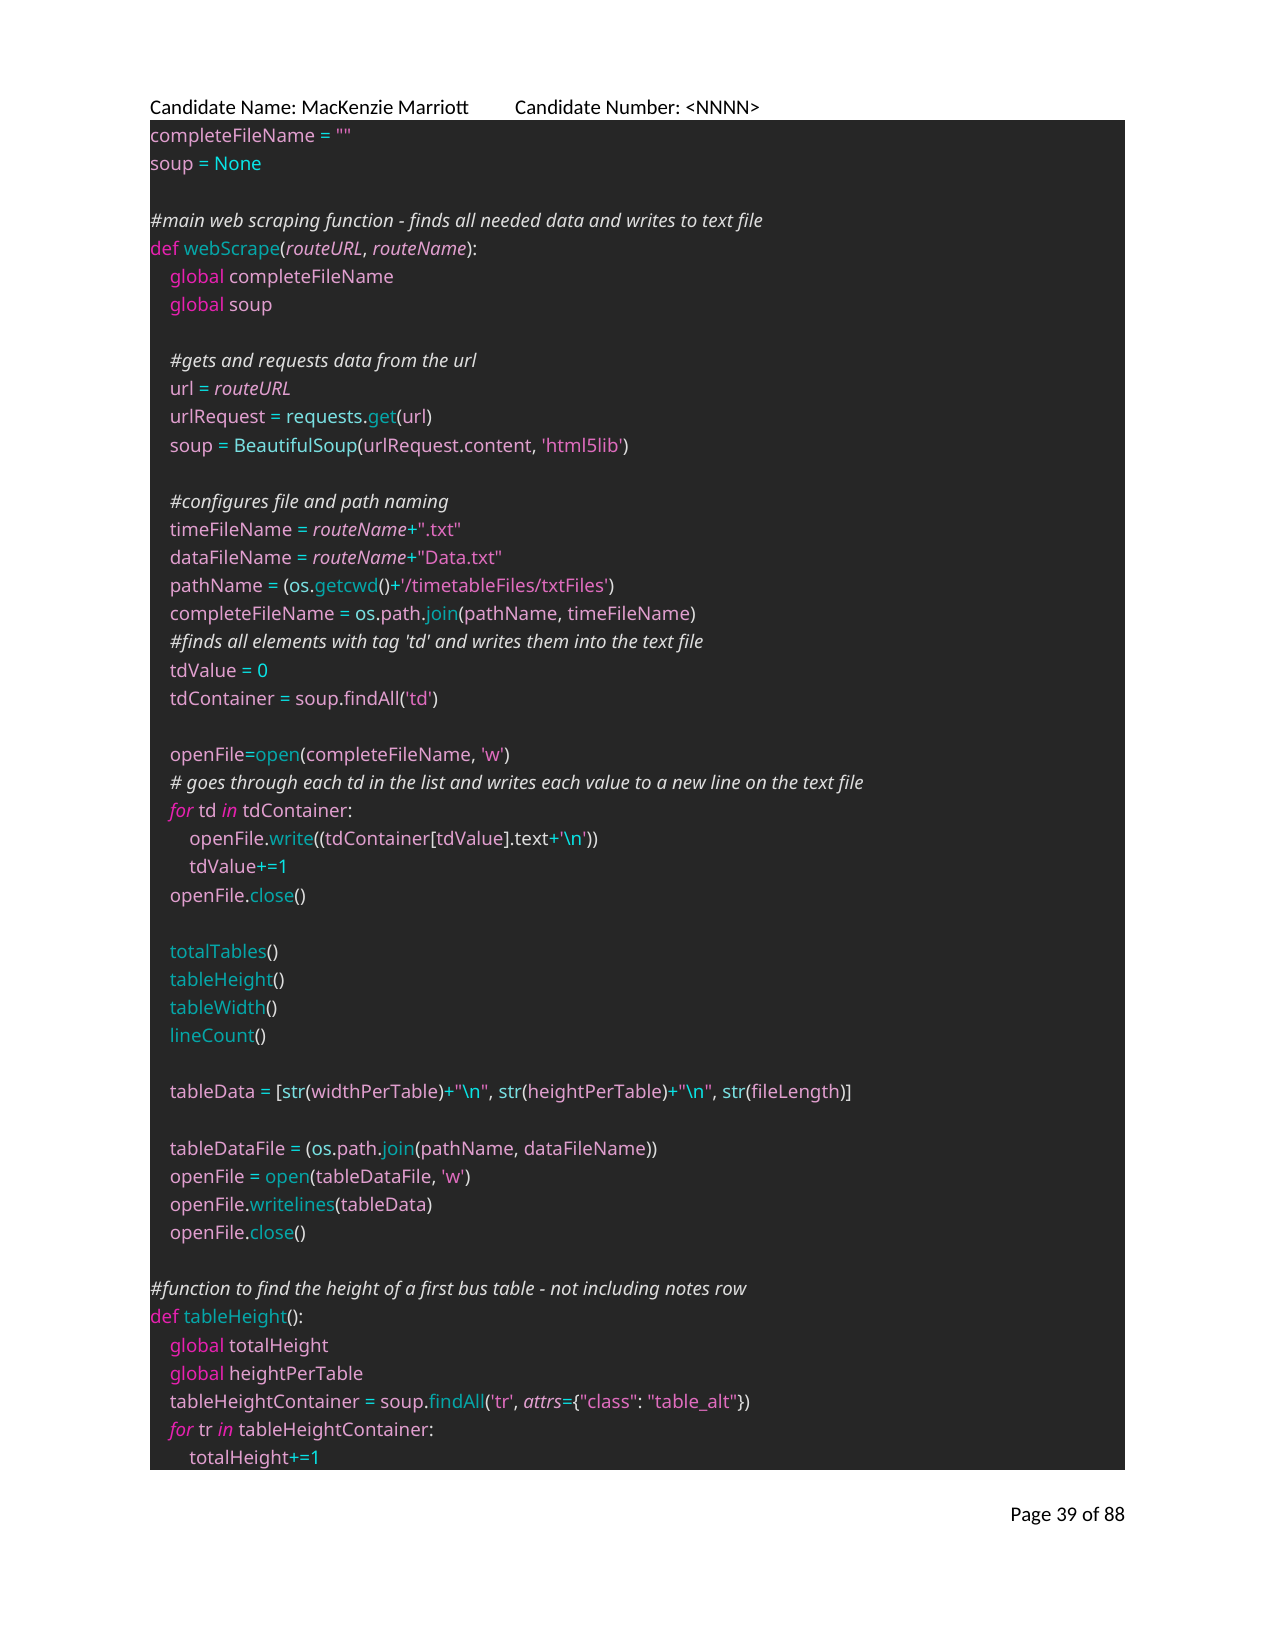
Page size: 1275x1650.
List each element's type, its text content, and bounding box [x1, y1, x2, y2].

text openFile=open(completeFileName, 'w') [150, 739, 1125, 767]
text #gets and requests data from the url [150, 345, 1125, 373]
text tableHeightContainer = soup.findAll('tr', attrs={"class": "table_alt"}) [150, 1386, 1125, 1414]
text tableWidth() [150, 992, 1125, 1020]
text tdValue = 0 [150, 654, 1125, 682]
text #finds all elements with tag 'td' and writes them into the text file [150, 626, 1125, 654]
text tableHeight() [150, 964, 1125, 992]
text completeFileName = os.path.join(pathName, timeFileName) [150, 598, 1125, 626]
text soup = None [150, 148, 1125, 176]
text lineCount() [150, 1020, 1125, 1048]
text url = routeURL [150, 373, 1125, 401]
text #function to find the height of a first bus table - not including notes row [150, 1273, 1125, 1301]
text global heightPerTable [150, 1357, 1125, 1386]
text openFile.close() [150, 1217, 1125, 1245]
text openFile.close() [150, 879, 1125, 907]
text dataFileName = routeName+"Data.txt" [150, 542, 1125, 570]
text completeFileName = "" [150, 120, 1125, 148]
text for tr in tableHeightContainer: [150, 1414, 1125, 1442]
text tdValue+=1 [150, 851, 1125, 879]
text soup = BeautifulSoup(urlRequest.content, 'html5lib') [150, 429, 1125, 457]
text tableDataFile = (os.path.join(pathName, dataFileName)) [150, 1132, 1125, 1161]
text def tableHeight(): [150, 1301, 1125, 1329]
text urlRequest = requests.get(url) [150, 401, 1125, 429]
text global completeFileName [150, 261, 1125, 289]
text tdContainer = soup.findAll('td') [150, 682, 1125, 711]
text openFile.write((tdContainer[tdValue].text+'\n')) [150, 823, 1125, 851]
text totalHeight+=1 [150, 1442, 1125, 1470]
text openFile = open(tableDataFile, 'w') [150, 1161, 1125, 1189]
text pathName = (os.getcwd()+'/timetableFiles/txtFiles') [150, 570, 1125, 598]
text tableData = [str(widthPerTable)+"\n", str(heightPerTable)+"\n", str(fileLength)] [150, 1076, 1125, 1104]
text # goes through each td in the list and writes each value to a new line on the text file [150, 767, 1125, 795]
text #configures file and path naming [150, 486, 1125, 514]
text totalTables() [150, 936, 1125, 964]
text global totalHeight [150, 1329, 1125, 1357]
text def webScrape(routeURL, routeName): [150, 232, 1125, 261]
text for td in tdContainer: [150, 795, 1125, 823]
text global soup [150, 289, 1125, 317]
text timeFileName = routeName+".txt" [150, 514, 1125, 542]
text openFile.writelines(tableData) [150, 1189, 1125, 1217]
text #main web scraping function - finds all needed data and writes to text file [150, 204, 1125, 232]
